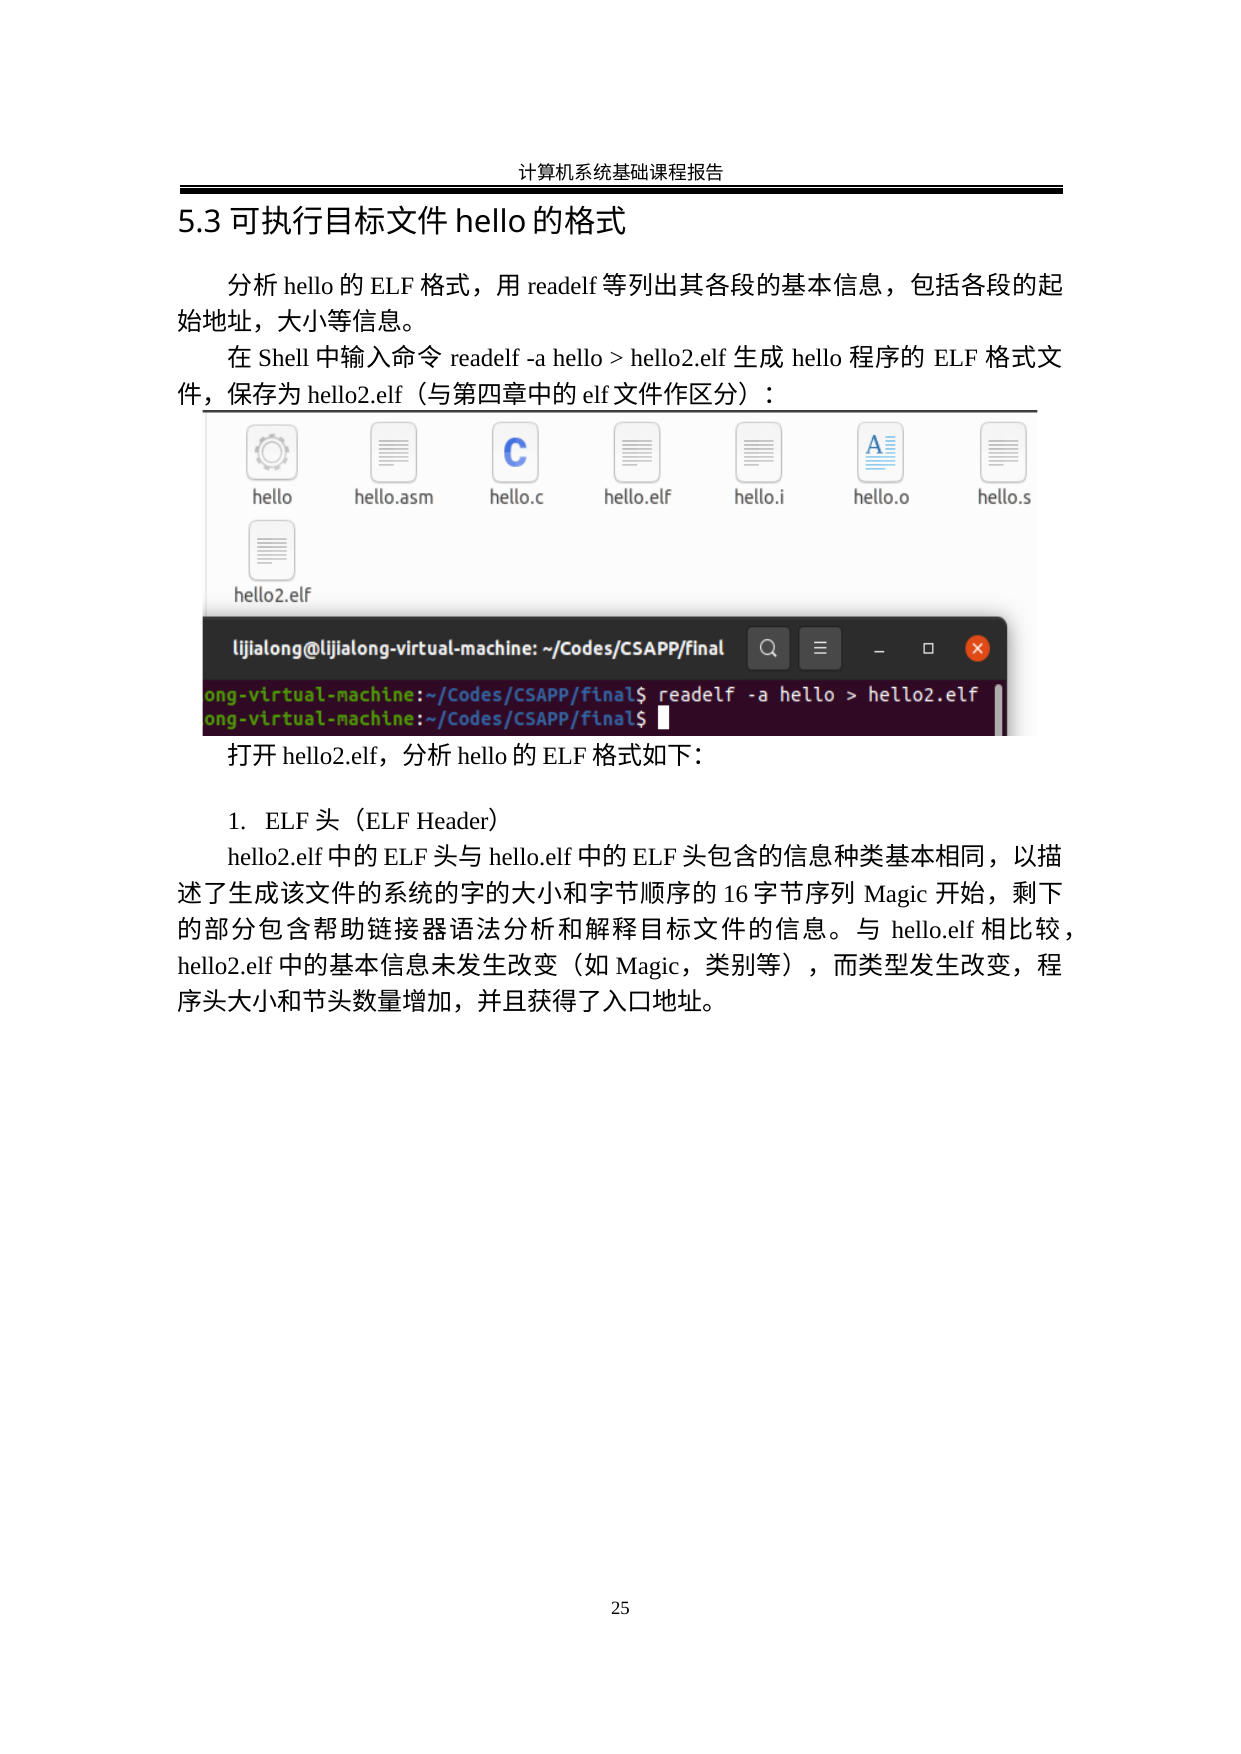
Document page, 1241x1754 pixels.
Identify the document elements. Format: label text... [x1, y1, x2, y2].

text 打开hello2.elf，分析hello的ELF格式如下： [177, 736, 1063, 772]
text 分析hello的ELF格式，用readelf等列出其各段的基本信息，包括各段的起始地址，大小等信息。 [177, 265, 1063, 338]
picture [202, 410, 1038, 736]
text hello2.elf中的ELF头与hello.elf中的ELF头包含的信息种类基本相同，以描述了生成该文件的系统的字的大小和字节顺序的16字节序列 Magic 开始，剩下的部分包含帮助链接器语法分析和解释目标文件的信息。与hello.elf相比较，hello2.elf中的基本信息未发生改变（如Magic，类别等），而类型发生改变，程序头大小和节头数量增加，并且获得了入口地址。 [177, 837, 1063, 1018]
text 在Shell中输入命令 readelf -a hello > hello2.elf 生成 hello 程序的 ELF 格式文件，保存为hello2.elf（与第四章中的elf文件作区分）： [177, 338, 1063, 410]
subtitle 5.3 可执行目标文件hello的格式 [177, 201, 1063, 240]
list ELF 头（ELF Header） [227, 801, 1063, 837]
